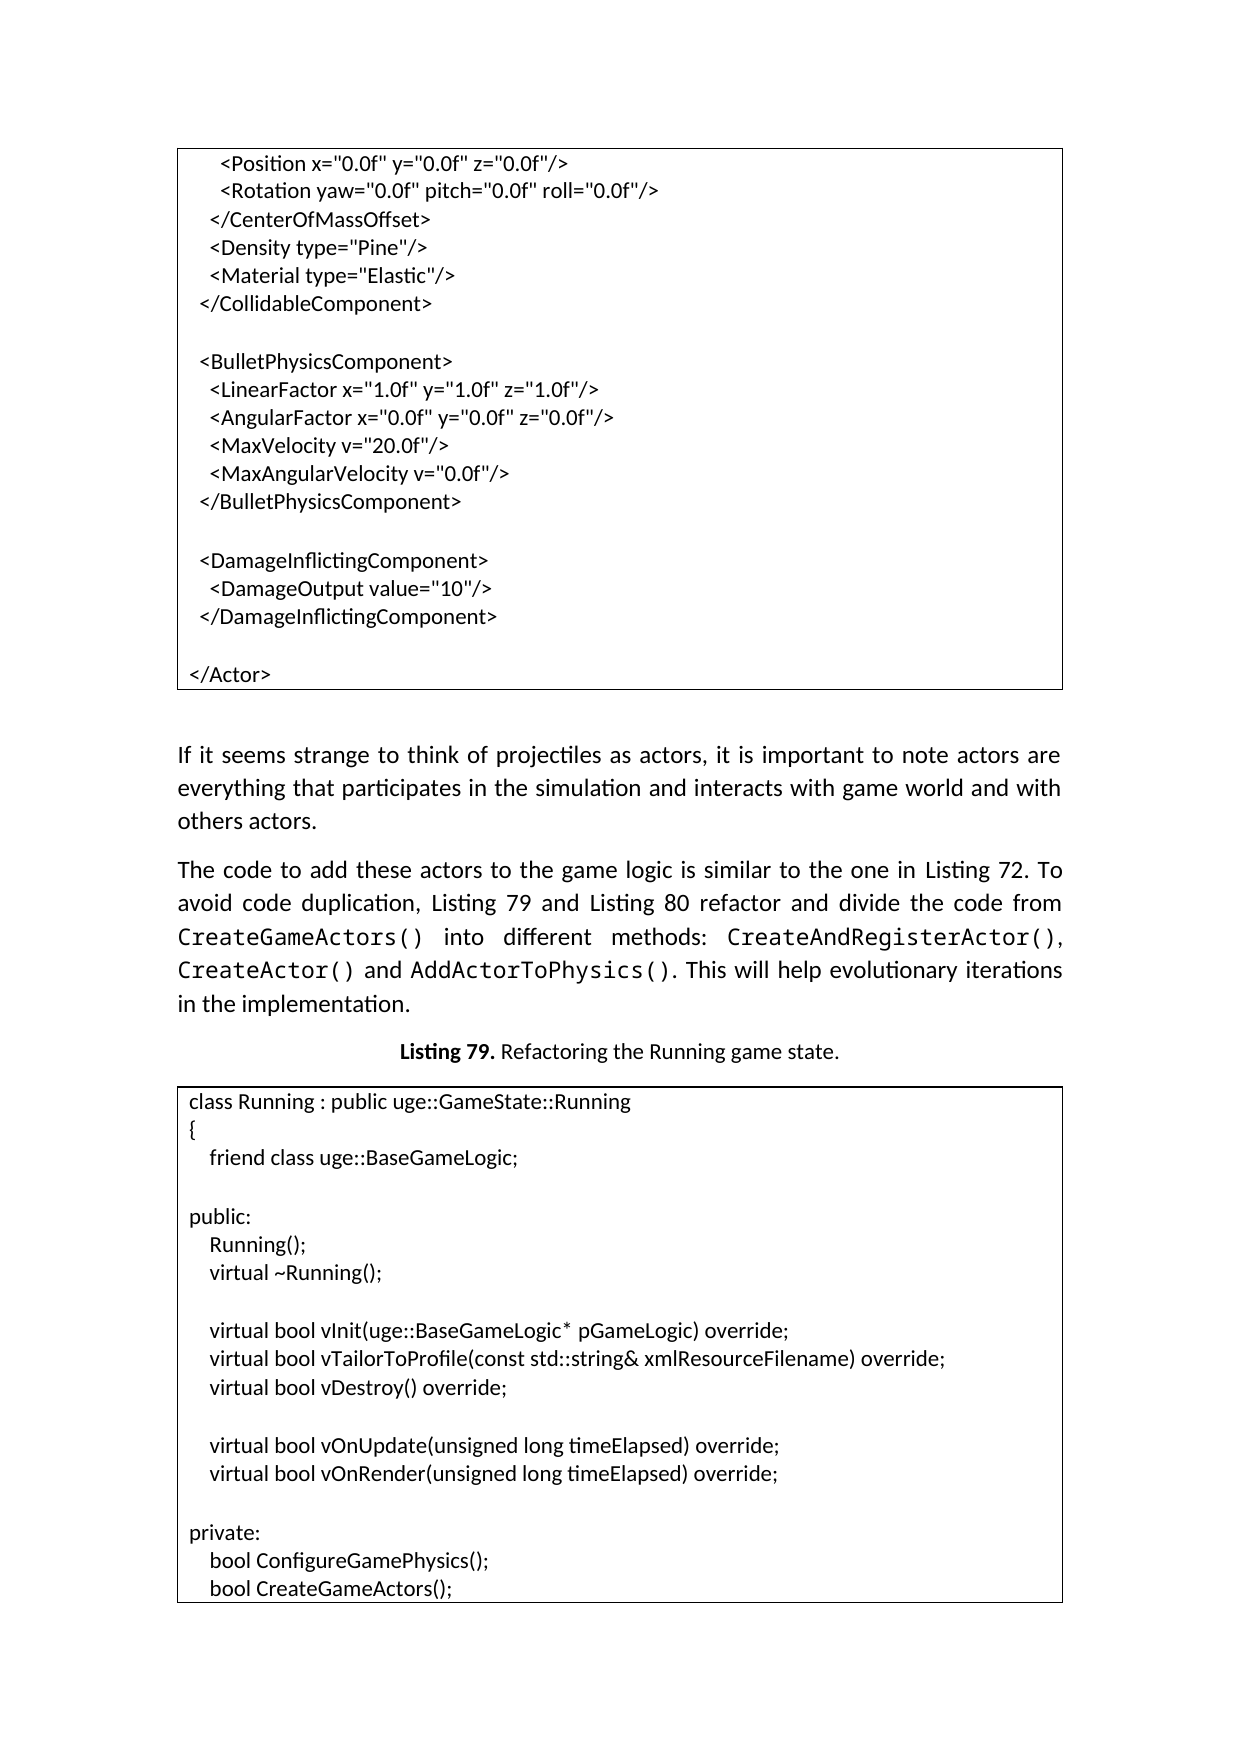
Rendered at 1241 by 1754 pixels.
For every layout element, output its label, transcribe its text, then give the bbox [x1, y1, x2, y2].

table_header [178, 1088, 1062, 1602]
text The code to add these actors to the game logic is similar to the one in Listing 72. To avoid code duplication, Listing 79 and Listing 80 refactor and divide the code from CreateGameActors() into different methods: CreateAndRegisterActor(), CreateActor() and AddActorToPhysics(). This will help evolutionary iterations in the implementation. [177, 854, 1063, 1018]
text If it seems strange to think of projectiles as actors, it is important to note actors are everything that participates in the simulation and interacts with game world and with others actors. [177, 739, 1063, 836]
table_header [178, 149, 1062, 688]
text Listing 79. Refactoring the Running game state. [177, 1037, 1063, 1066]
